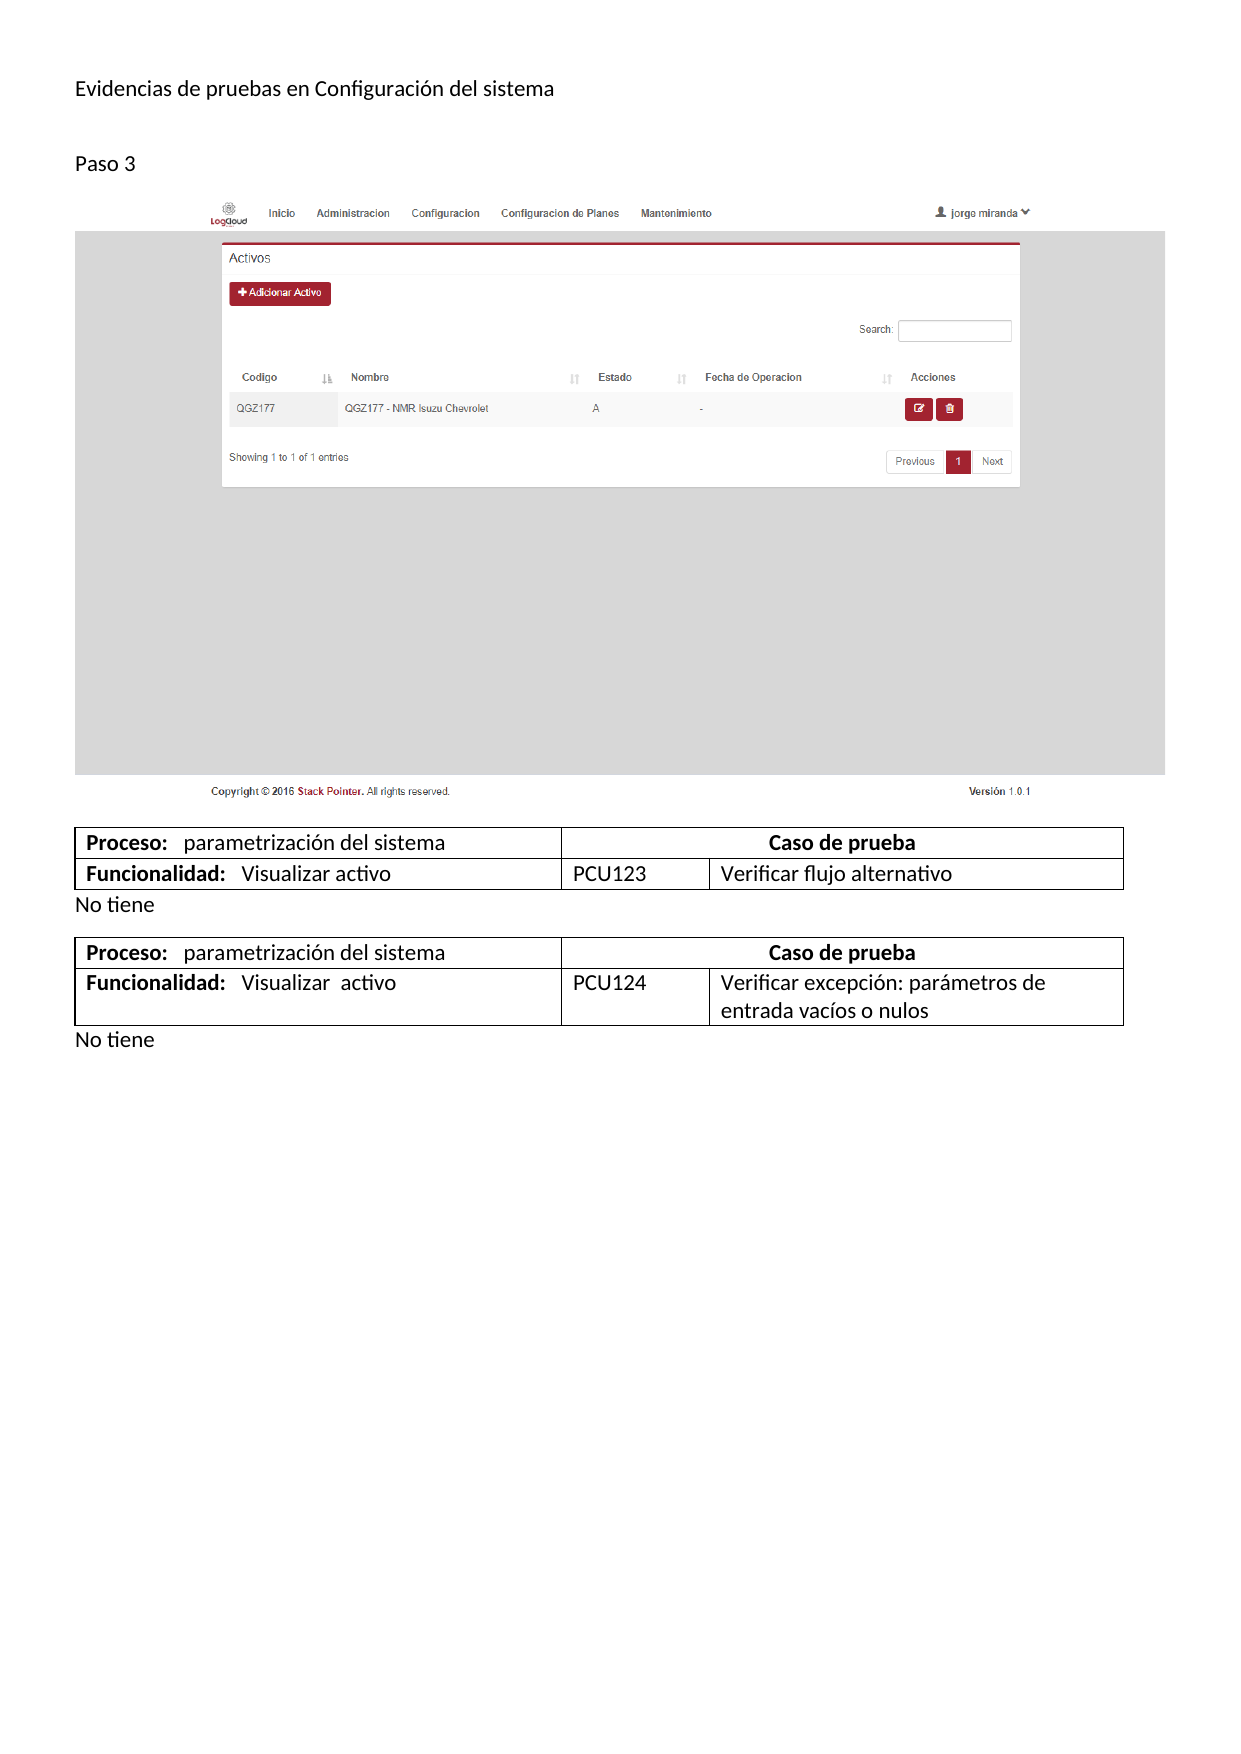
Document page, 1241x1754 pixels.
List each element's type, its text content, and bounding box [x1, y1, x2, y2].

text No tiene [75, 890, 1165, 918]
table_header Proceso: parametrización del sistema [76, 938, 561, 967]
text No tiene [75, 1026, 1165, 1054]
table_cell PCU124 [562, 969, 709, 1024]
table_header Caso de prueba [562, 828, 1123, 858]
text Paso 3 [75, 149, 1165, 177]
table_cell Funcionalidad: Visualizar activo [76, 969, 561, 1024]
table_header Proceso: parametrización del sistema [76, 828, 561, 858]
table_cell Funcionalidad: Visualizar activo [76, 859, 561, 889]
table_cell PCU123 [562, 859, 709, 889]
table_header Caso de prueba [562, 938, 1123, 967]
table_cell Verificar excepción: parámetros de entrada vacíos o nulos [710, 969, 1123, 1024]
table_cell Verificar flujo alternativo [710, 859, 1123, 889]
picture [75, 195, 1166, 809]
